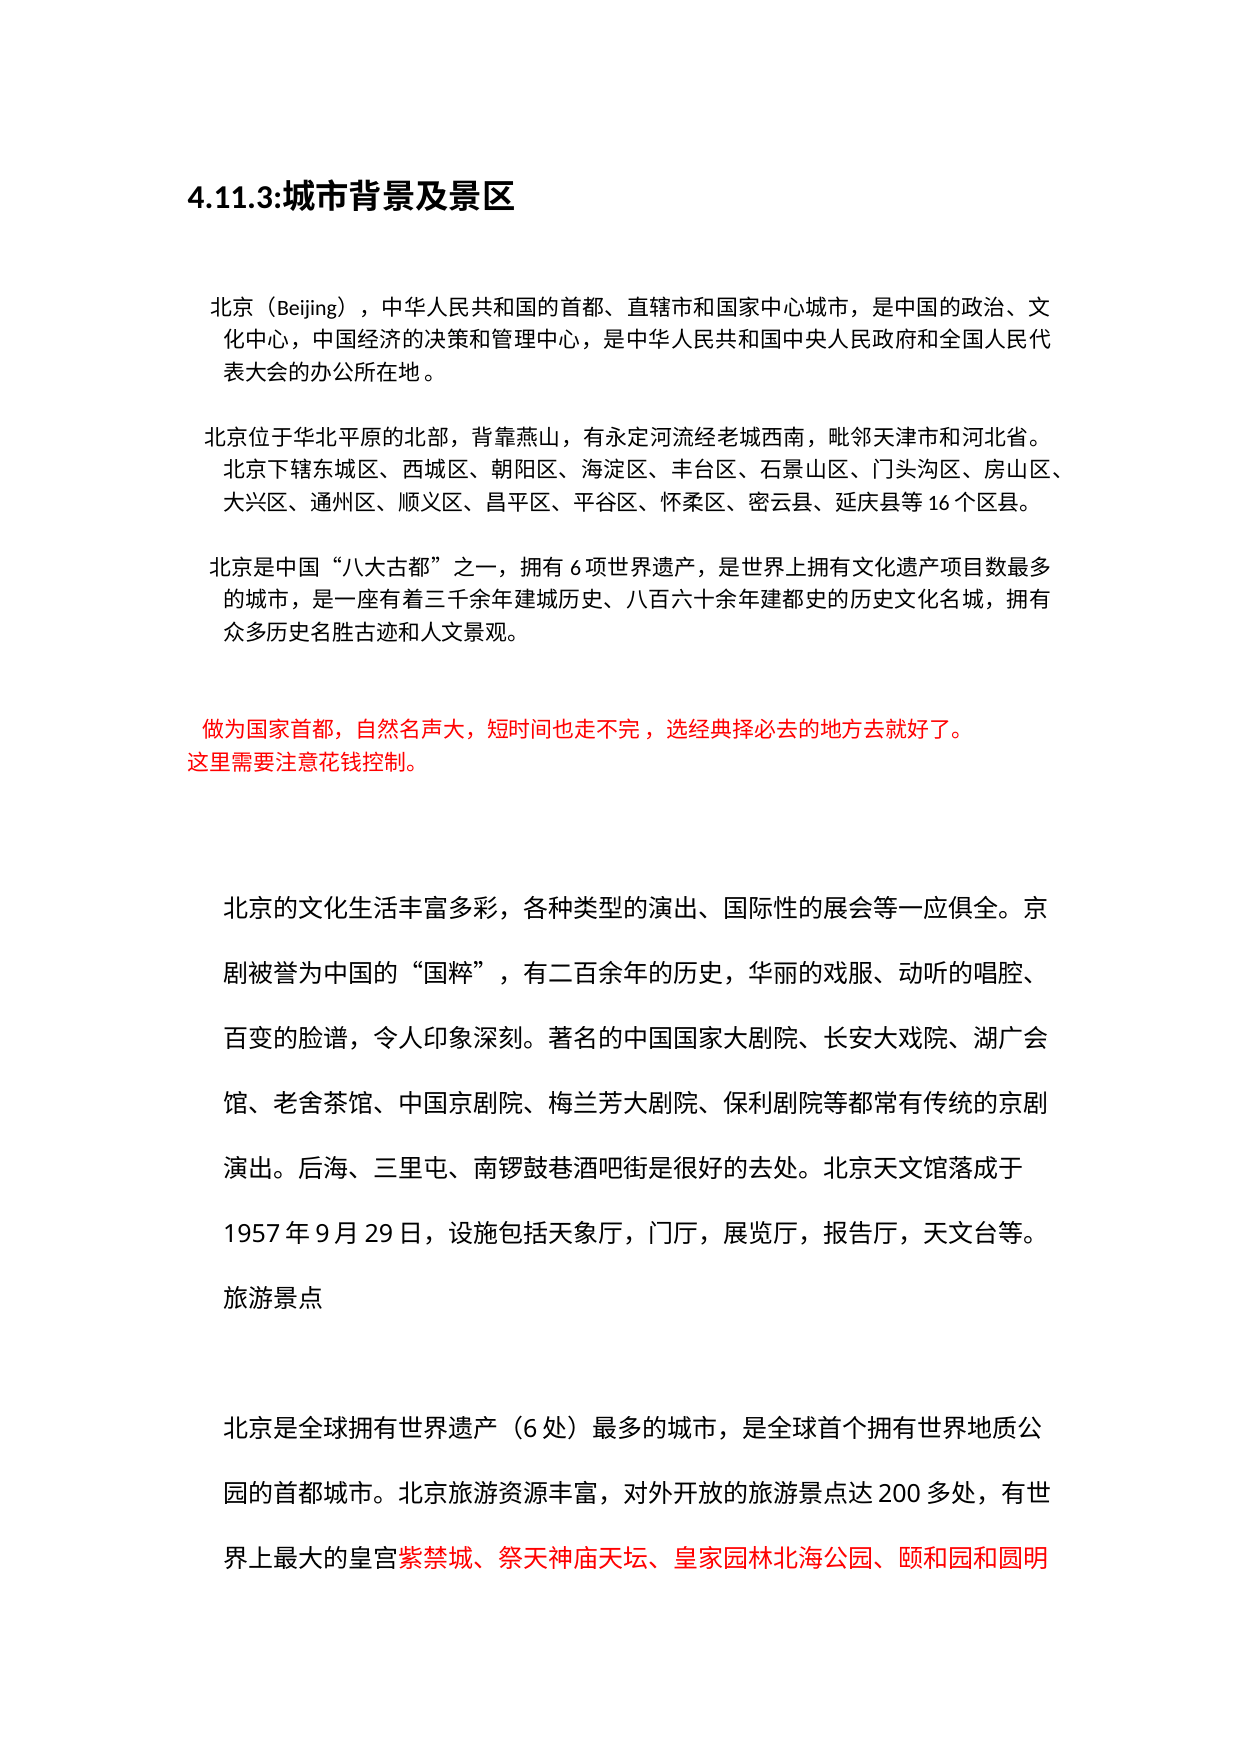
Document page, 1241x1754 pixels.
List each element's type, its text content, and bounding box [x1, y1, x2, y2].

subtitle 4.11.3:城市背景及景区 [187, 162, 1053, 227]
text 北京是中国“八大古都”之一，拥有6项世界遗产，是世界上拥有文化遗产项目数最多的城市，是一座有着三千余年建城历史、八百六十余年建都史的历史文化名城，拥有众多历史名胜古迹和人文景观。 [187, 549, 1053, 647]
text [187, 809, 1053, 1589]
text 北京（Beijing），中华人民共和国的首都、直辖市和国家中心城市，是中国的政治、文化中心，中国经济的决策和管理中心，是中华人民共和国中央人民政府和全国人民代表大会的办公所在地 。 [187, 289, 1053, 387]
text 这里需要注意花钱控制。 [187, 744, 1053, 777]
text 做为国家首都，自然名声大，短时间也走不完 ，选经典择必去的地方去就好了。 [187, 712, 1053, 744]
text 北京位于华北平原的北部，背靠燕山，有永定河流经老城西南，毗邻天津市和河北省。北京下辖东城区、西城区、朝阳区、海淀区、丰台区、石景山区、门头沟区、房山区、大兴区、通州区、顺义区、昌平区、平谷区、怀柔区、密云县、延庆县等16个区县。 [187, 419, 1053, 517]
